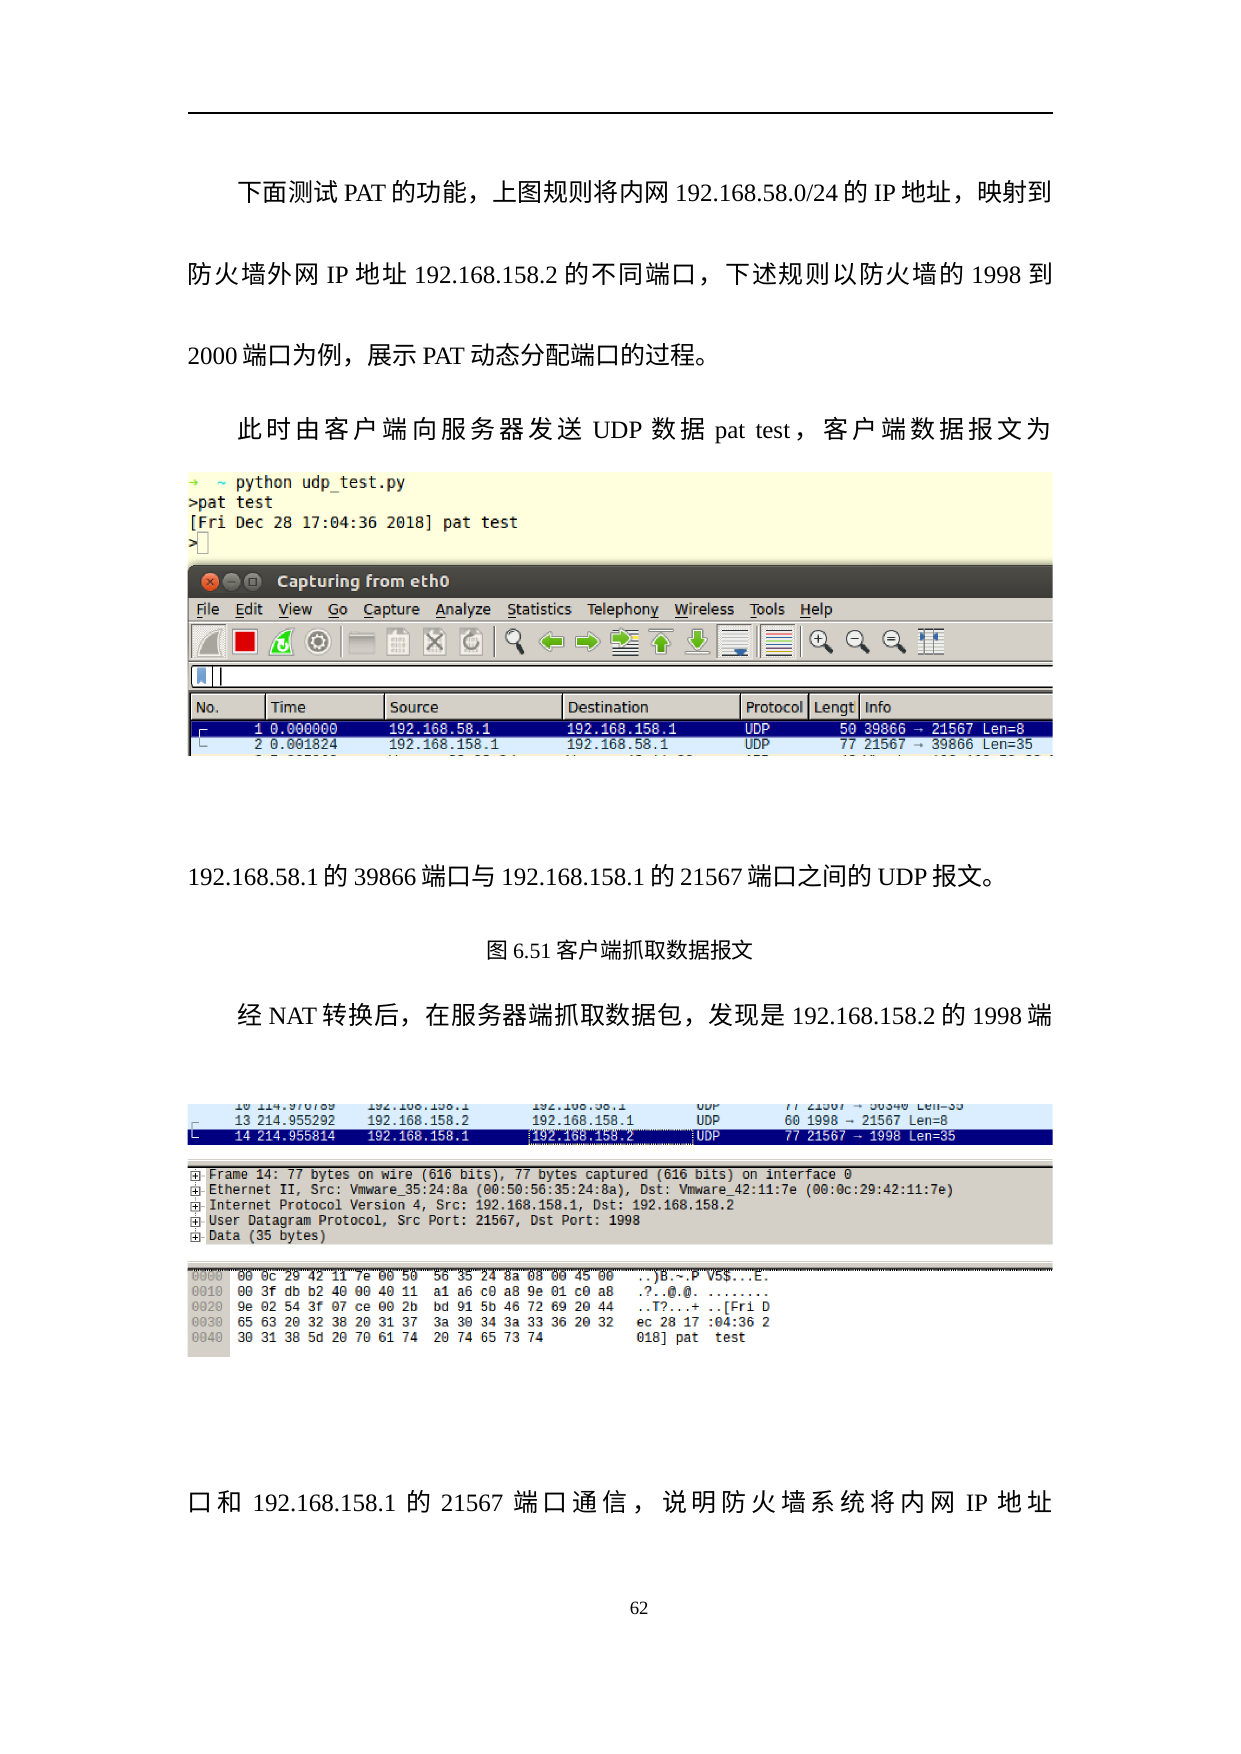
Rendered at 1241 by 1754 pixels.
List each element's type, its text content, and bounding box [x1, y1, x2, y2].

text 下面测试PAT的功能，上图规则将内网192.168.58.0/24的IP地址，映射到防火墙外网IP地址192.168.158.2的不同端口，下述规则以防火墙的1998到2000端口为例，展示PAT动态分配端口的过程。 [187, 158, 1053, 386]
text 此时由客户端向服务器发送UDP数据pat test，客户端数据报文为192.168.58.1的39866端口与192.168.158.1的21567端口之间的UDP报文。 [187, 395, 1053, 472]
text 经NAT转换后，在服务器端抓取数据包，发现是192.168.158.2的1998端口和192.168.158.1的21567端口通信，说明防火墙系统将内网IP地址192.168.58.1映射为192.168.158.2的1998号端口，PAT功能正常。 [187, 981, 1053, 1104]
picture [187, 1104, 1053, 1357]
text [187, 1357, 1053, 1533]
subtitle 图6.51 客户端抓取数据报文 [187, 932, 1053, 965]
text 此时由客户端向服务器发送UDP数据pat test，客户端数据报文为192.168.58.1的39866端口与192.168.158.1的21567端口之间的UDP报文。 [187, 756, 1053, 907]
picture [187, 472, 1053, 756]
